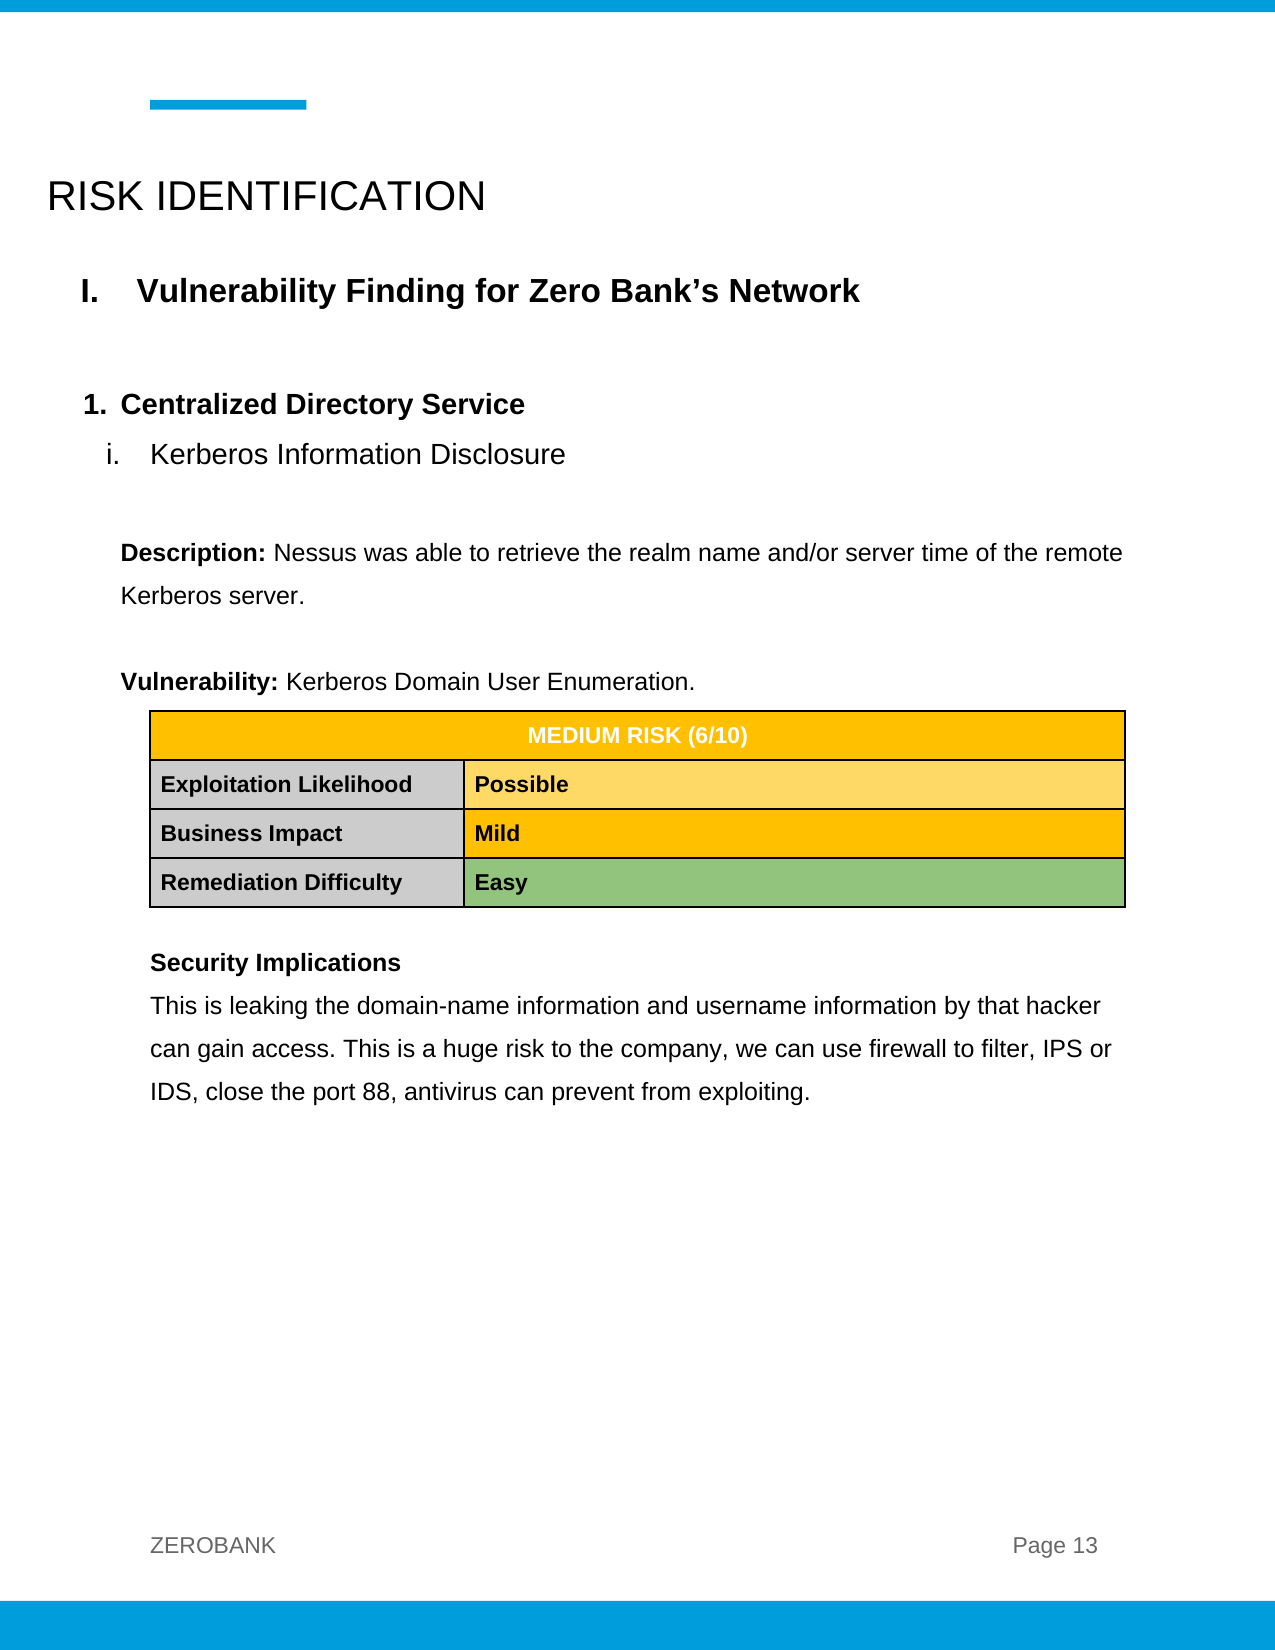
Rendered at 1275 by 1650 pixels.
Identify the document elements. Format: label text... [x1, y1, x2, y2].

subtitle RISK IDENTIFICATION [47, 171, 1125, 219]
text This is leaking the domain-name information and username information by that hacker can gain access. This is a huge risk to the company, we can use firewall to filter, IPS or IDS, close the port 88, antivirus can prevent from exploiting. [150, 991, 1125, 1106]
table_cell Remediation Difficulty [151, 859, 463, 906]
table_cell Possible [465, 761, 1124, 808]
table_header MEDIUM RISK (6/10) [151, 712, 1124, 759]
text Security Implications [150, 948, 1125, 976]
list Centralized Directory Service [83, 387, 1125, 420]
table_cell Business Impact [151, 810, 463, 857]
list Description: Nessus was able to retrieve the realm name and/or server time of the remote Kerberos server. [120, 538, 1125, 609]
list Kerberos Information Disclosure [120, 437, 1125, 471]
list Vulnerability Finding for Zero Bank’s Network [99, 271, 1125, 310]
table_cell Easy [465, 859, 1124, 906]
list Vulnerability: Kerberos Domain User Enumeration. [120, 667, 1125, 696]
table_cell Exploitation Likelihood [151, 761, 463, 808]
table_cell Mild [465, 810, 1124, 857]
